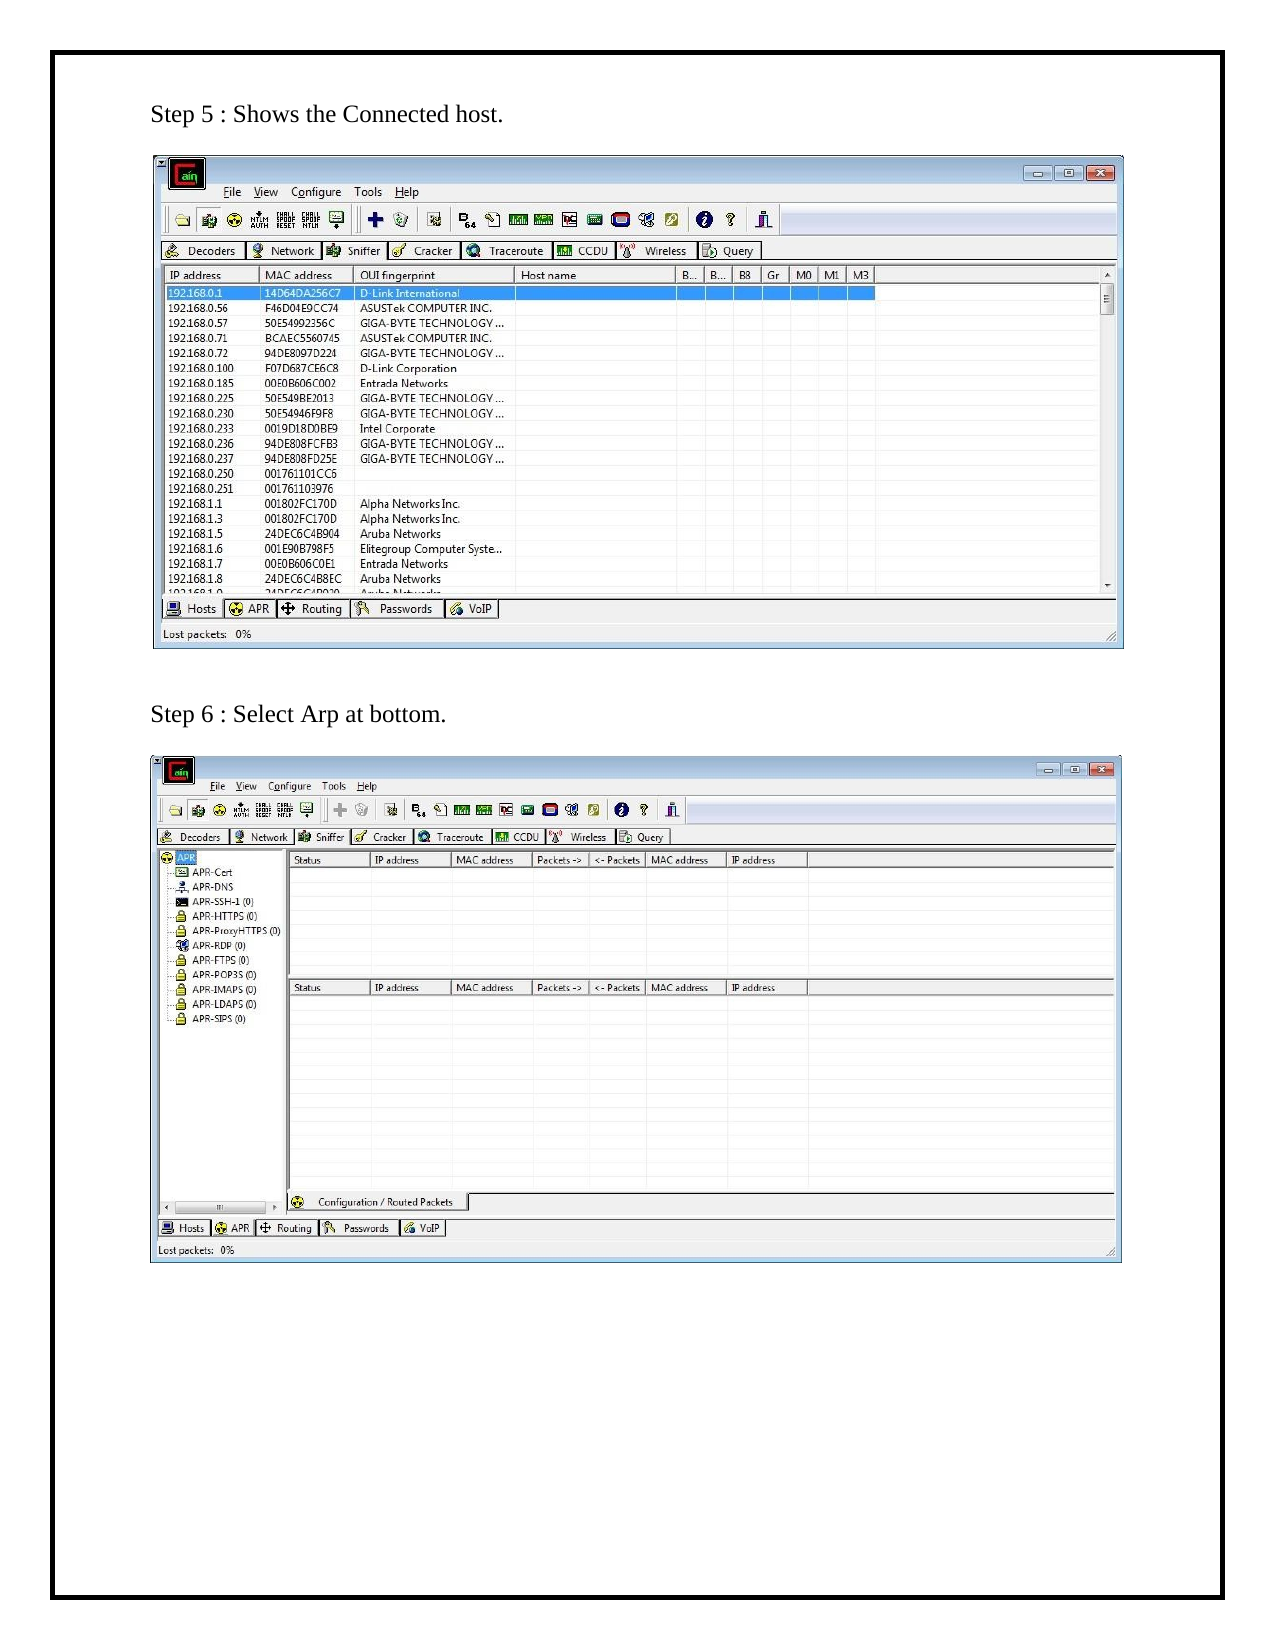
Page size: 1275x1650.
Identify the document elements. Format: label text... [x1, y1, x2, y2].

picture [153, 155, 1124, 649]
picture [150, 755, 1122, 1263]
text Step 5 : Shows the Connected host. [150, 99, 1167, 128]
text Step 6 : Select Arp at bottom. [150, 699, 1167, 728]
